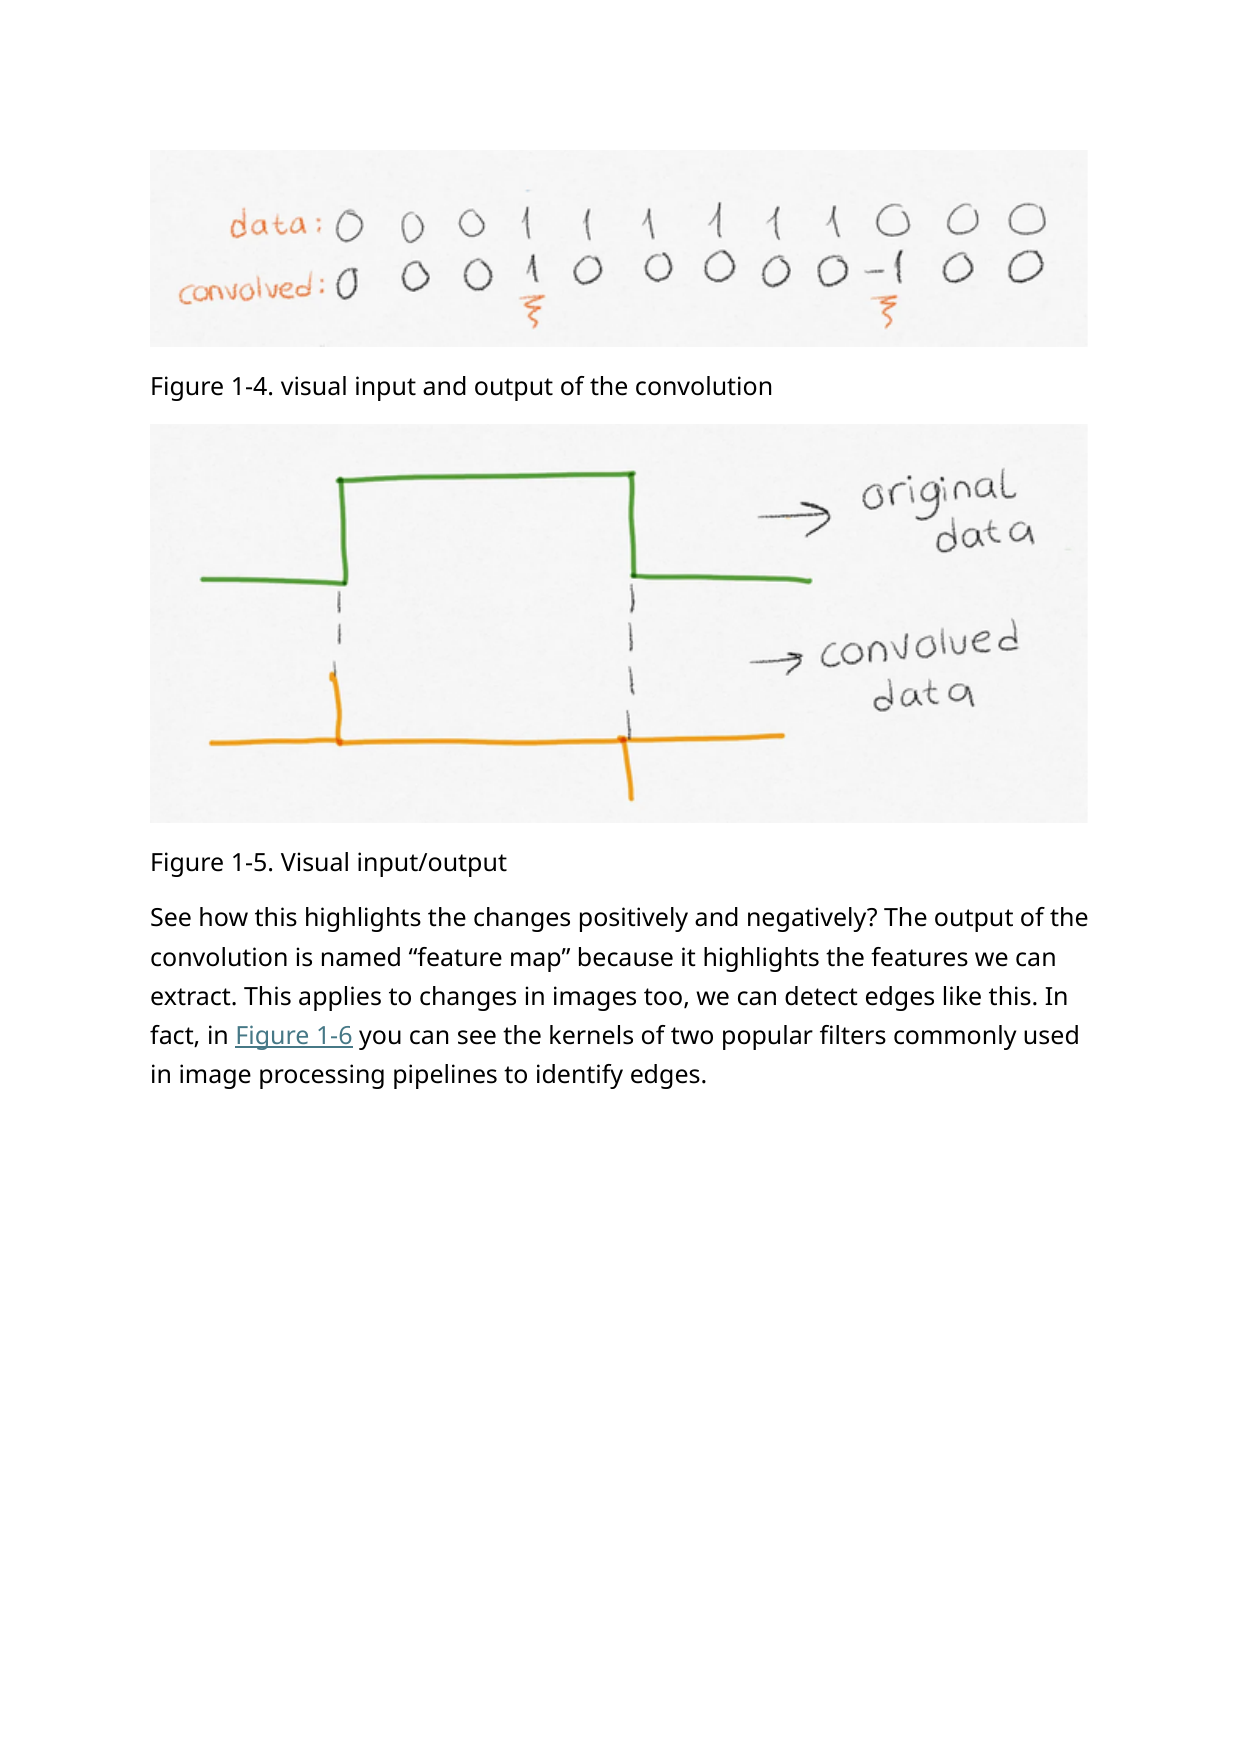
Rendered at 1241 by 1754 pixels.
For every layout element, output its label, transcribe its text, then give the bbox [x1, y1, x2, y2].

text Figure 1-4. visual input and output of the convolution [150, 369, 1090, 403]
text See how this highlights the changes positively and negatively? The output of the convolution is named “feature map” because it highlights the features we can extract. This applies to changes in images too, we can detect edges like this. In fact, in Figure 1-6 you can see the kernels of two popular filters commonly used in image processing pipelines to identify edges. [150, 900, 1090, 1091]
text Figure 1-5. Visual input/output [150, 844, 1090, 878]
picture [150, 150, 1088, 347]
picture [150, 424, 1088, 823]
